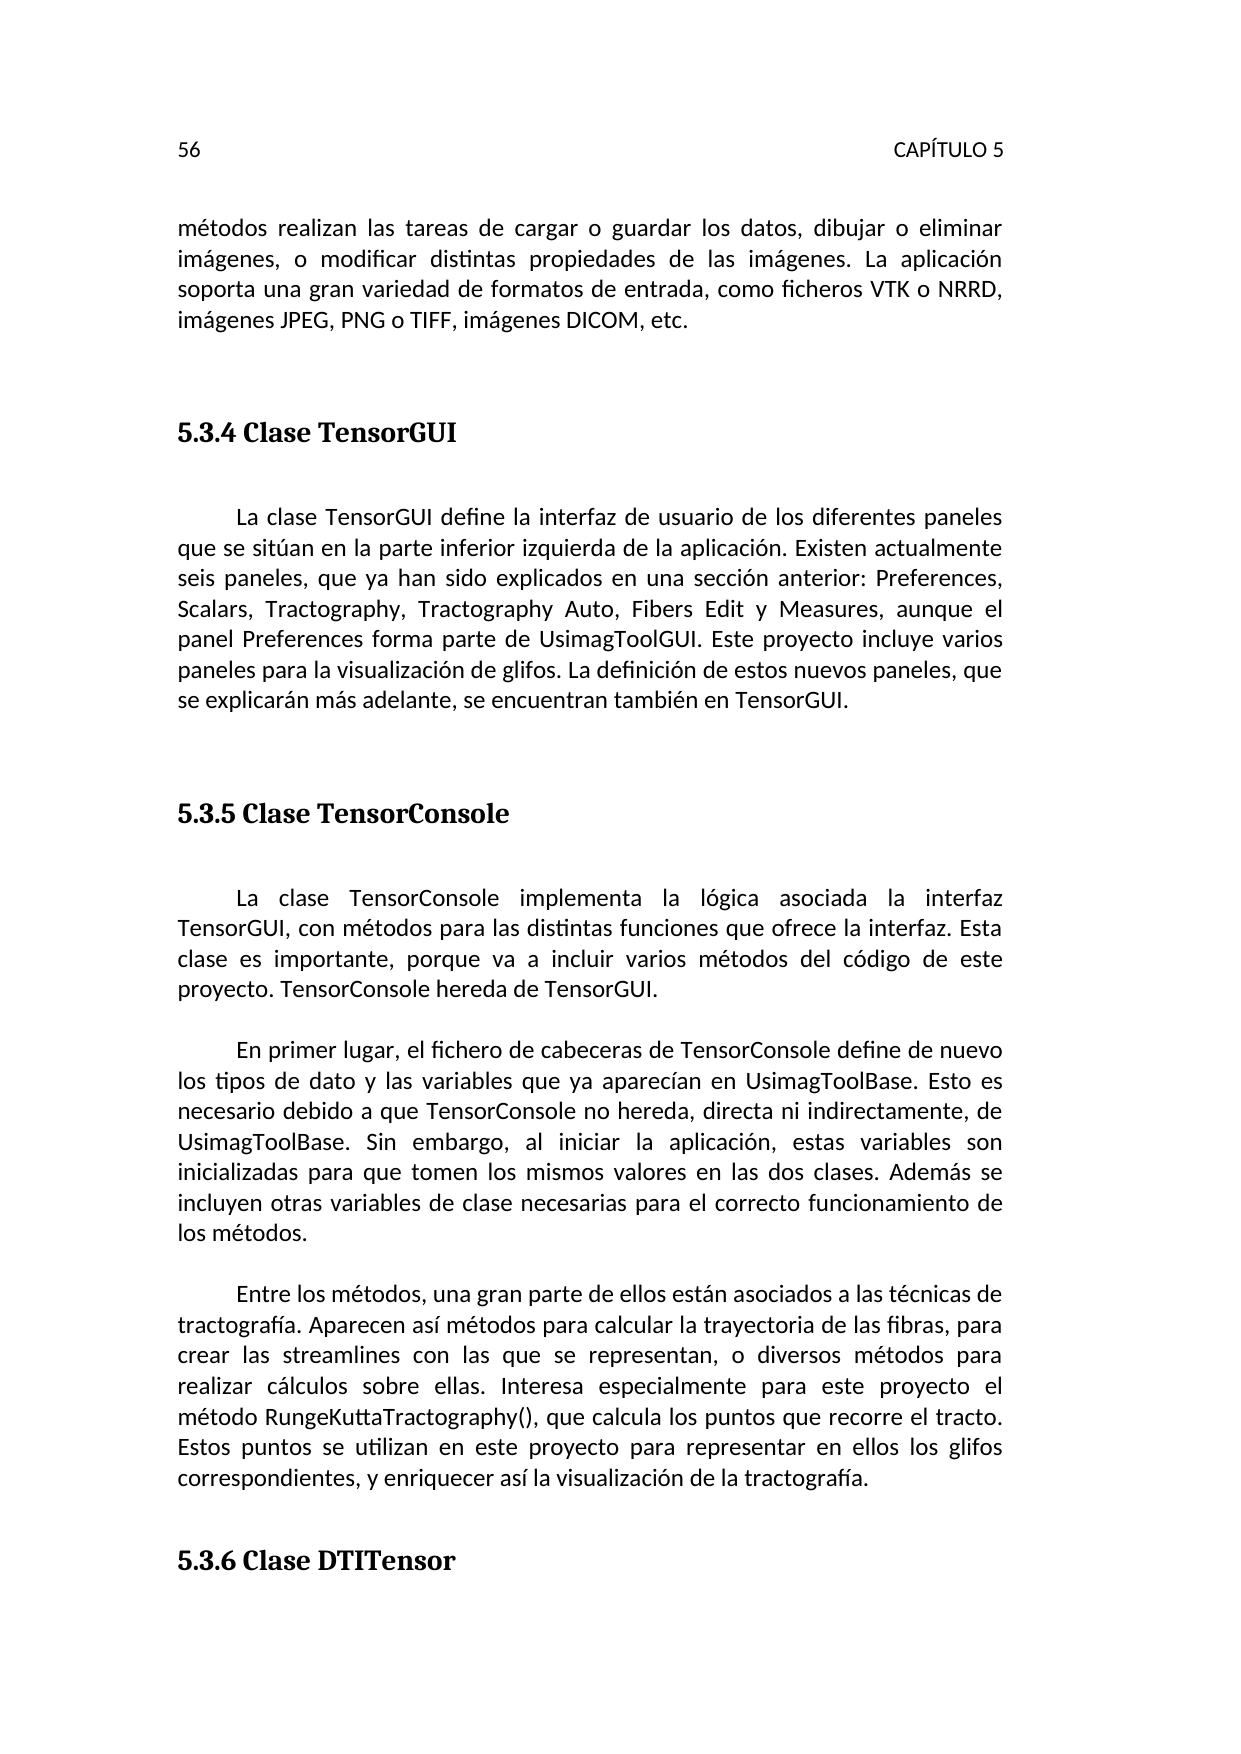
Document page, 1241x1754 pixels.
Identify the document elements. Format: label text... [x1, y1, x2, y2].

subtitle Clase TensorGUI [177, 417, 1004, 450]
subtitle Clase TensorConsole [177, 797, 1004, 831]
subtitle Clase DTITensor [177, 1544, 1004, 1577]
text Entre los métodos, una gran parte de ellos están asociados a las técnicas de tractografía. Aparecen así métodos para calcular la trayectoria de las fibras, para crear las streamlines con las que se representan, o diversos métodos para realizar cálculos sobre ellas. Interesa especialmente para este proyecto el método RungeKuttaTractography(), que calcula los puntos que recorre el tracto. Estos puntos se utilizan en este proyecto para representar en ellos los glifos correspondientes, y enriquecer así la visualización de la tractografía. [177, 1279, 1004, 1492]
text En primer lugar, el fichero de cabeceras de TensorConsole define de nuevo los tipos de dato y las variables que ya aparecían en UsimagToolBase. Esto es necesario debido a que TensorConsole no hereda, directa ni indirectamente, de UsimagToolBase. Sin embargo, al iniciar la aplicación, estas variables son inicializadas para que tomen los mismos valores en las dos clases. Además se incluyen otras variables de clase necesarias para el correcto funcionamiento de los métodos. [177, 1034, 1004, 1248]
text La clase TensorGUI define la interfaz de usuario de los diferentes paneles que se sitúan en la parte inferior izquierda de la aplicación. Existen actualmente seis paneles, que ya han sido explicados en una sección anterior: Preferences, Scalars, Tractography, Tractography Auto, Fibers Edit y Measures, aunque el panel Preferences forma parte de UsimagToolGUI. Este proyecto incluye varios paneles para la visualización de glifos. La definición de estos nuevos paneles, que se explicarán más adelante, se encuentran también en TensorGUI. [177, 501, 1004, 715]
text La clase TensorConsole implementa la lógica asociada la interfaz TensorGUI, con métodos para las distintas funciones que ofrece la interfaz. Esta clase es importante, porque va a incluir varios métodos del código de este proyecto. TensorConsole hereda de TensorGUI. [177, 882, 1004, 1004]
